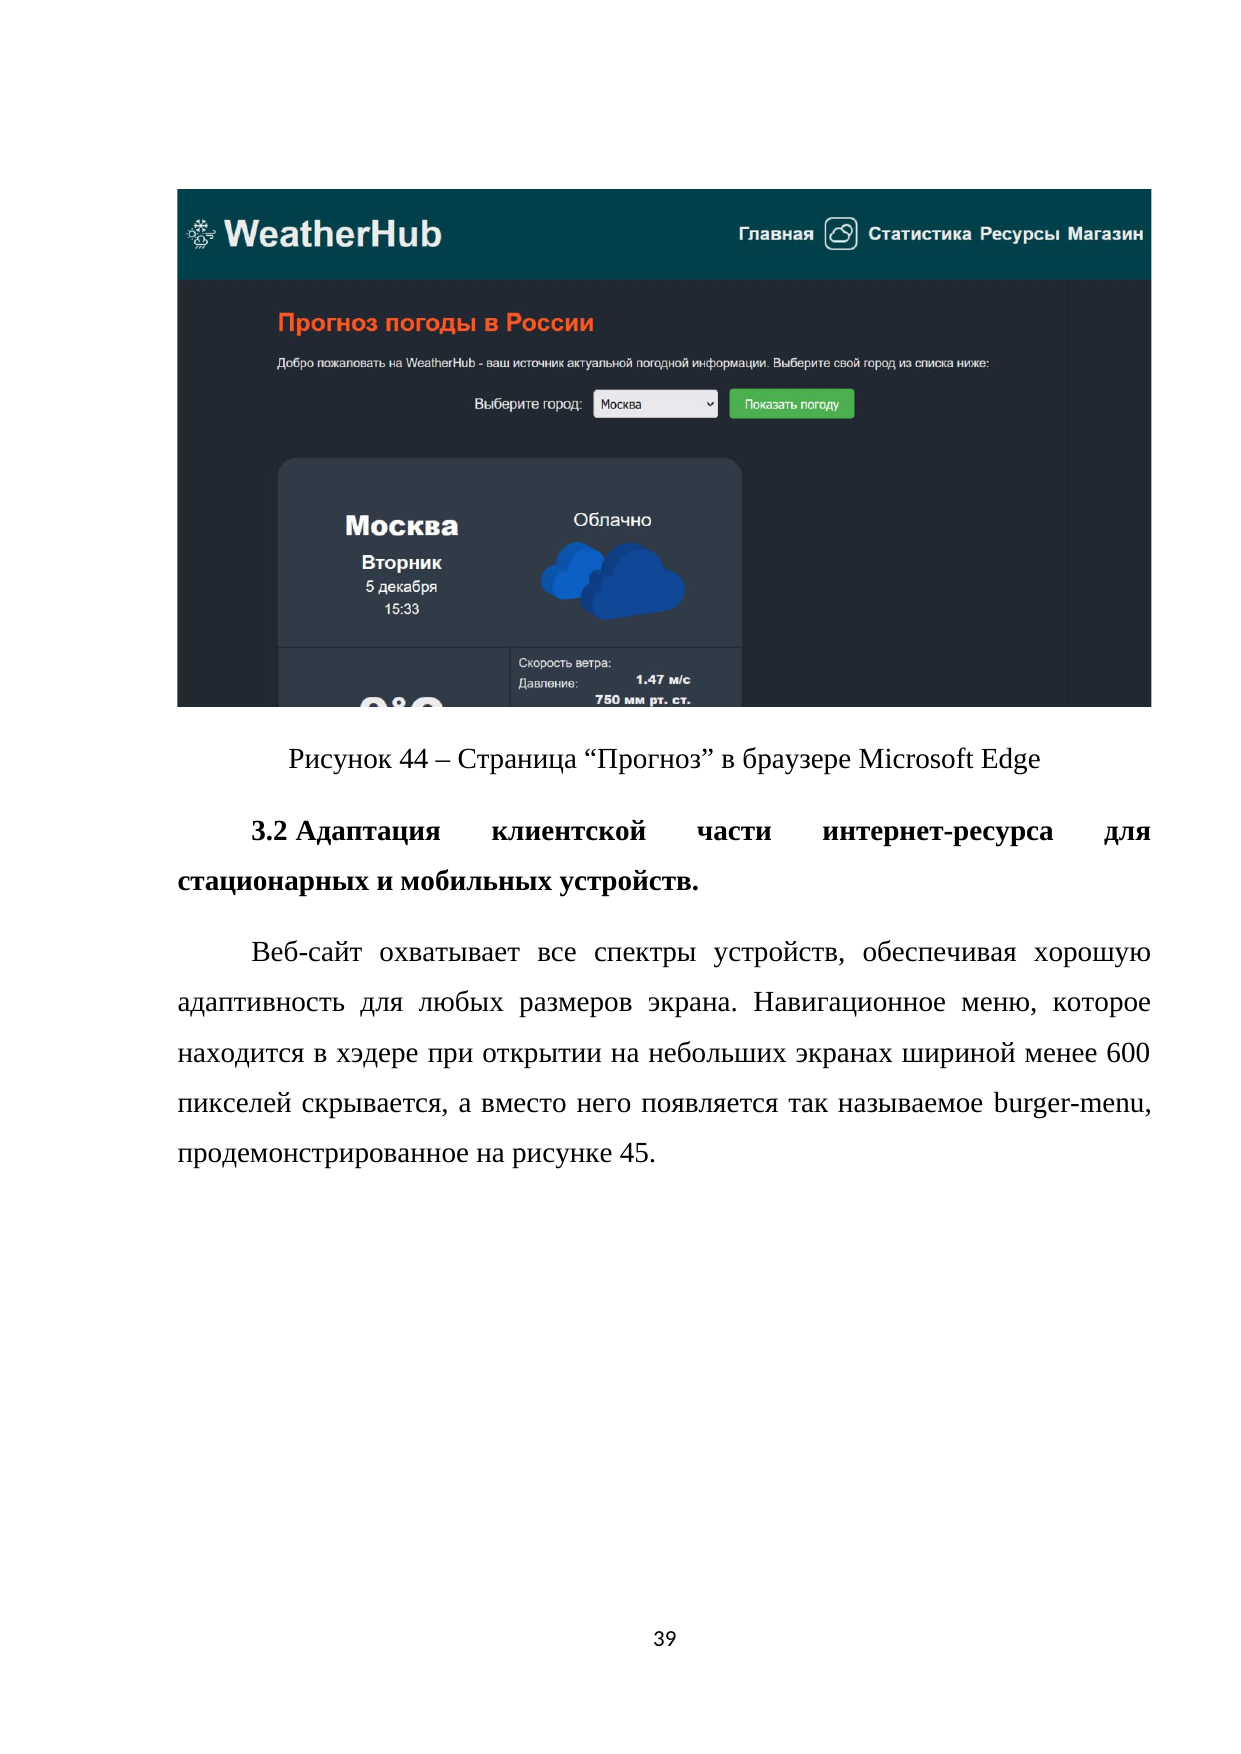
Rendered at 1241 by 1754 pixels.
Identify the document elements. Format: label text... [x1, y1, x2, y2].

text Веб-сайт охватывает все спектры устройств, обеспечивая хорошую адаптивность для любых размеров экрана. Навигационное меню, которое находится в хэдере при открытии на небольших экранах шириной менее 600 пикселей скрывается, а вместо него появляется так называемое burger-menu, продемонстрированное на рисунке 45. [177, 934, 1152, 1169]
list Рисунок 44 – Страница “Прогноз” в браузере Microsoft Edge [177, 742, 1152, 775]
list Адаптация клиентской части интернет-ресурса для стационарных и мобильных устройств. [177, 813, 1152, 897]
picture [177, 189, 1152, 707]
